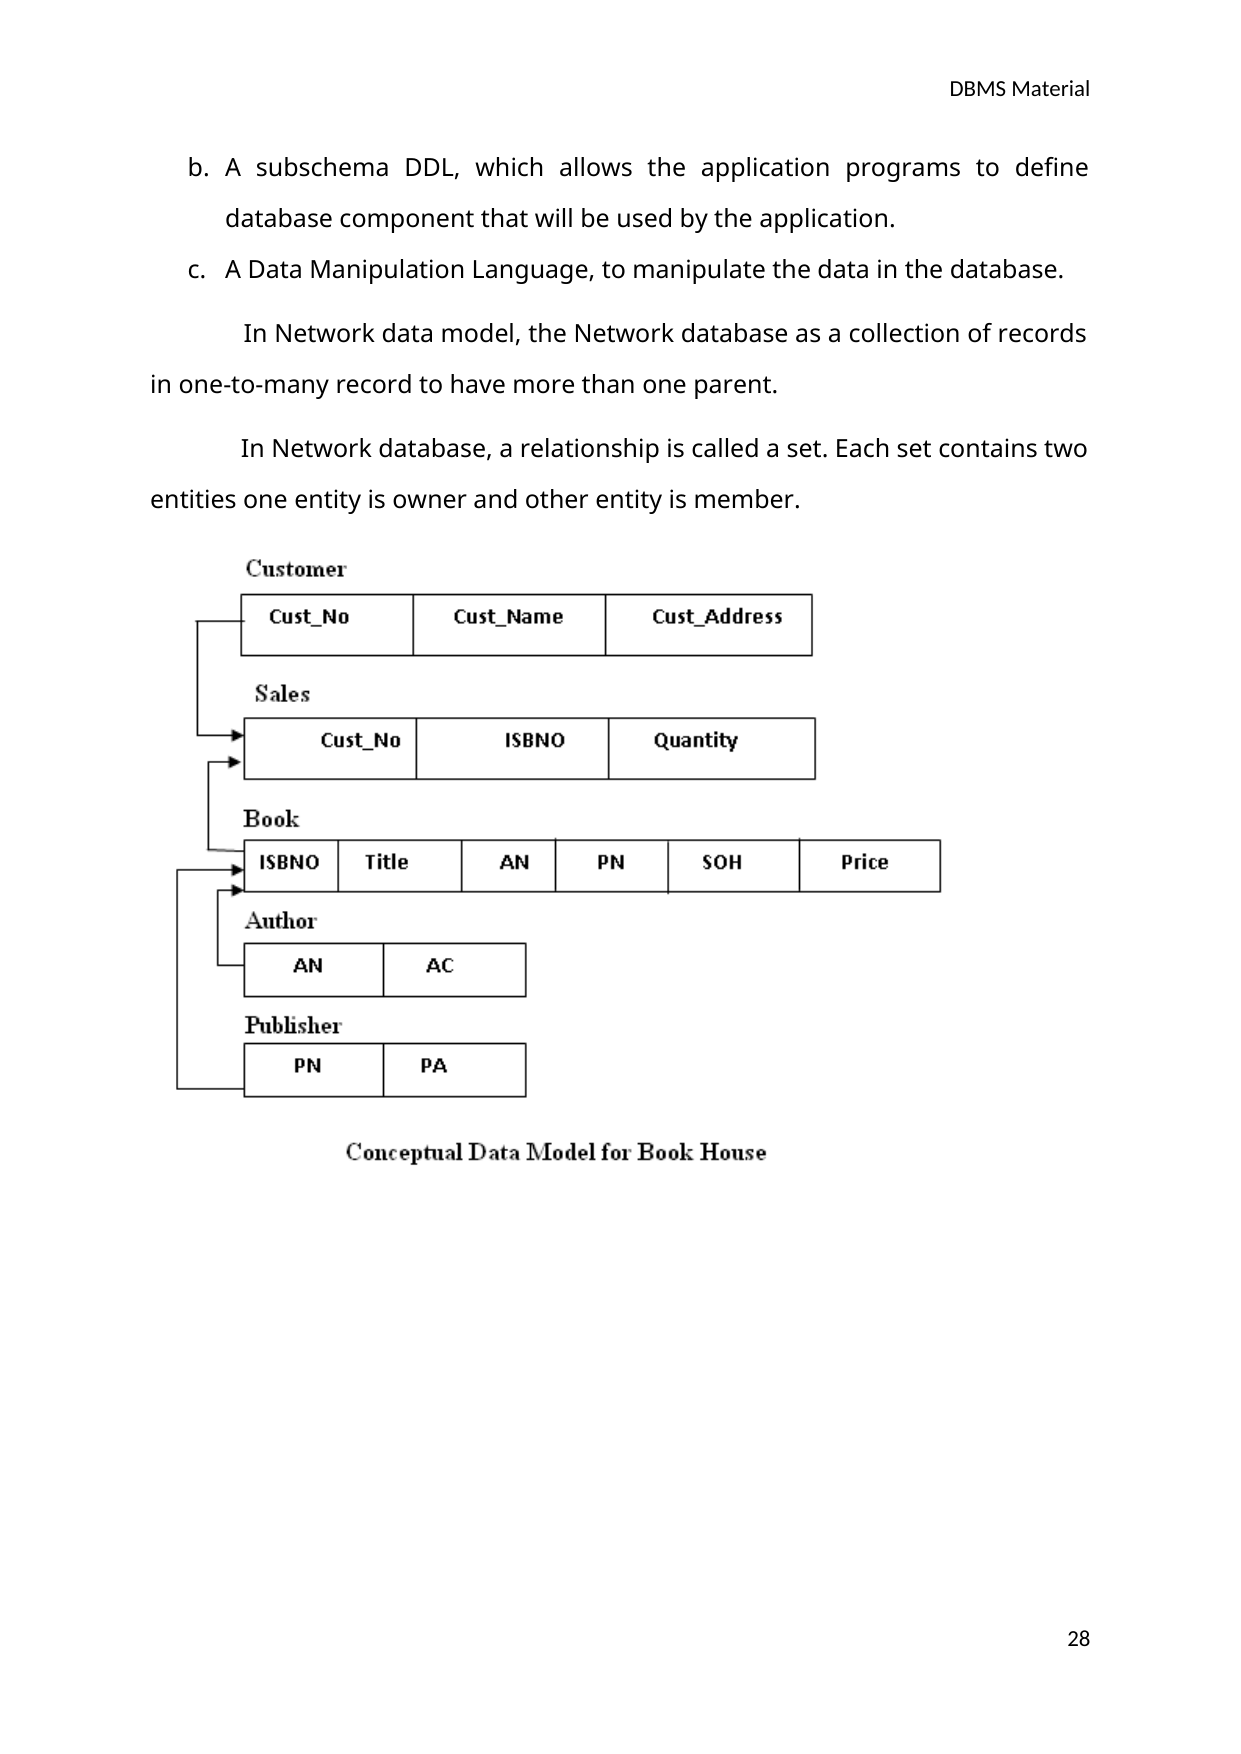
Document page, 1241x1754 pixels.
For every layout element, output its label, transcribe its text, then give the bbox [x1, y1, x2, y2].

list A Data Manipulation Language, to manipulate the data in the database. [187, 252, 1090, 286]
list A subschema DDL, which allows the application programs to define database component that will be used by the application. [187, 150, 1090, 235]
text In Network data model, the Network database as a collection of records in one-to-many record to have more than one parent. [150, 316, 1090, 401]
picture [150, 544, 946, 1176]
text In Network database, a relationship is called a set. Each set contains two entities one entity is owner and other entity is member. [150, 430, 1090, 515]
